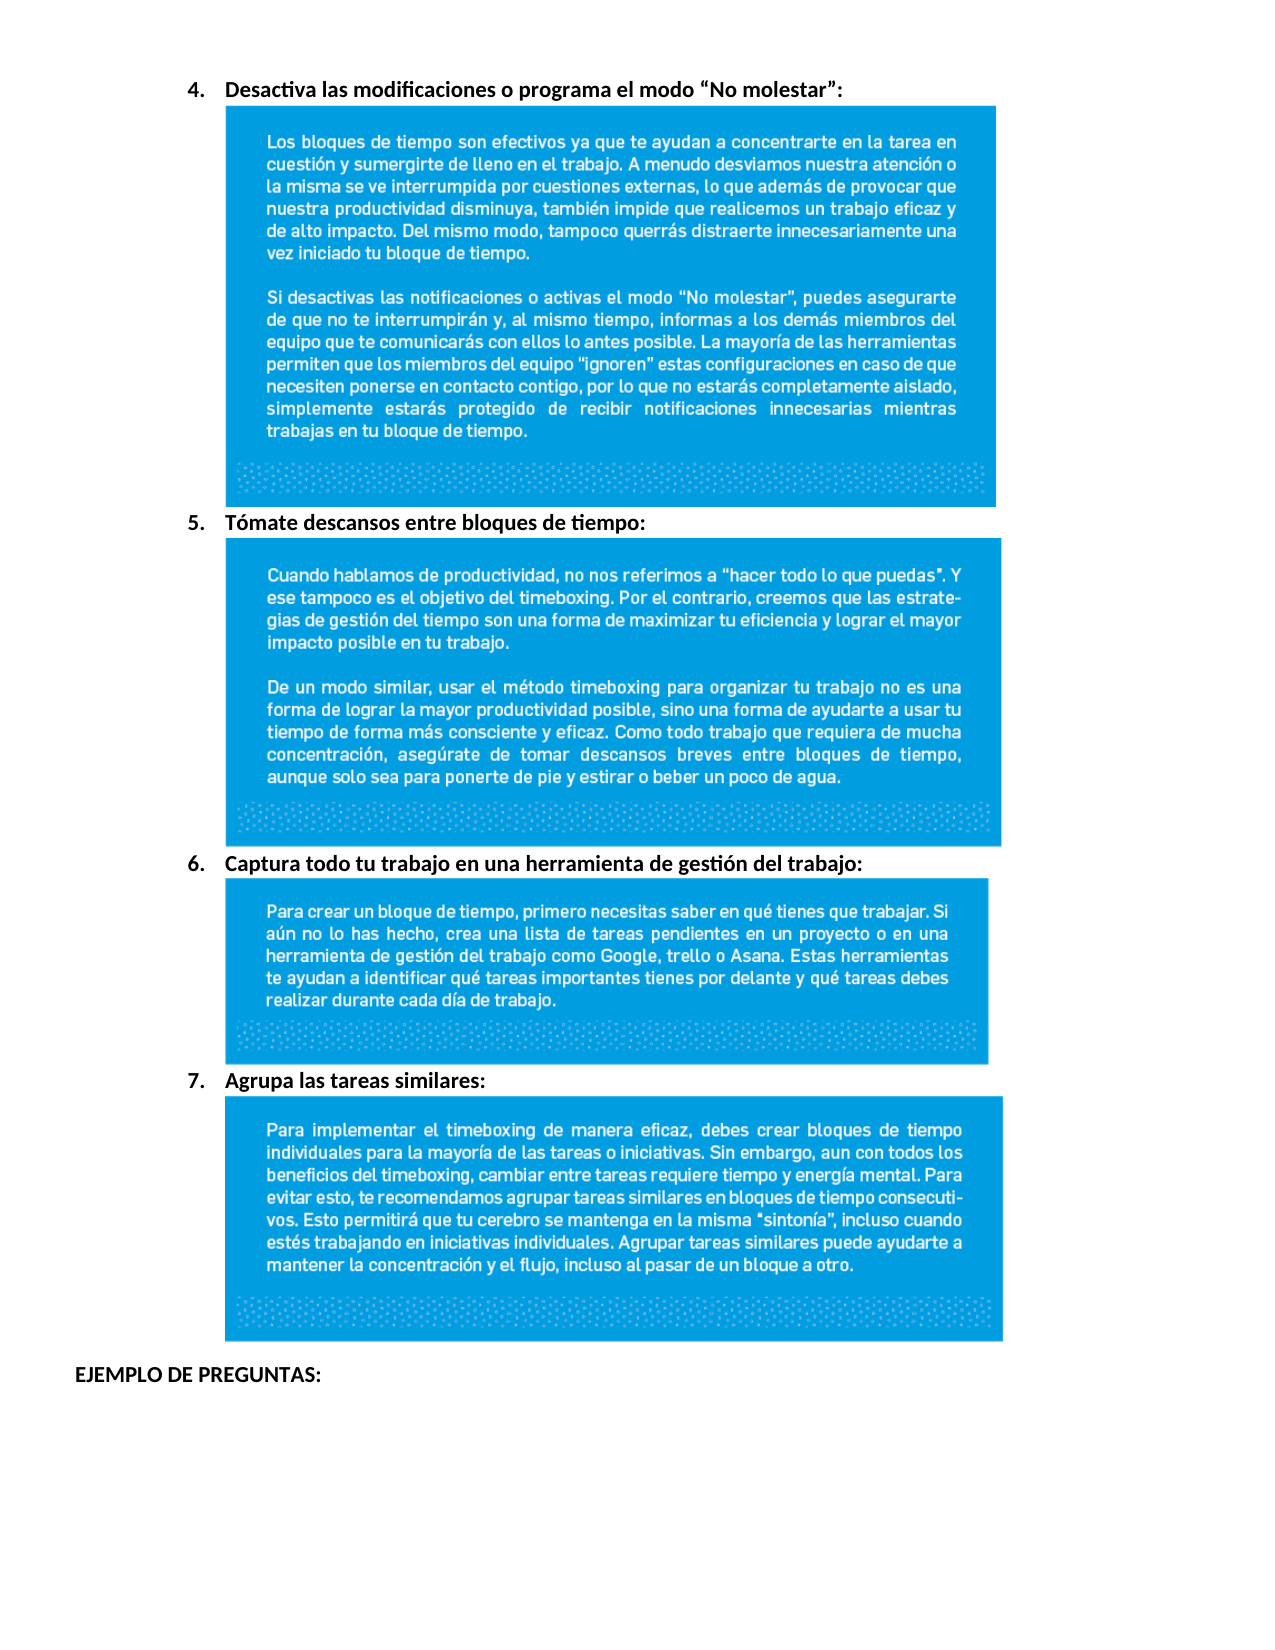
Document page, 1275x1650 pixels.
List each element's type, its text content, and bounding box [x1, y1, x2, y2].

picture [750, 383, 757, 392]
picture [701, 908, 707, 917]
picture [387, 1194, 393, 1203]
picture [715, 316, 721, 325]
picture [630, 1191, 640, 1203]
picture [544, 1124, 552, 1136]
picture [898, 594, 904, 603]
picture [536, 681, 553, 693]
picture [662, 703, 672, 715]
picture [747, 361, 754, 373]
picture [359, 336, 364, 348]
picture [378, 1149, 384, 1158]
picture [843, 751, 850, 760]
picture [373, 206, 380, 214]
picture [885, 405, 893, 414]
picture [601, 228, 617, 237]
picture [585, 1217, 592, 1226]
picture [793, 1149, 811, 1162]
picture [630, 751, 636, 760]
picture [934, 706, 939, 715]
picture [809, 594, 816, 603]
picture [945, 1151, 952, 1158]
picture [832, 703, 867, 715]
picture [427, 726, 432, 738]
picture [341, 953, 347, 961]
picture [689, 1236, 703, 1248]
picture [882, 751, 889, 760]
picture [513, 313, 526, 325]
picture [554, 751, 560, 760]
picture [741, 291, 753, 303]
picture [318, 1127, 331, 1136]
picture [834, 1127, 841, 1139]
picture [816, 1172, 840, 1184]
picture [613, 183, 619, 192]
picture [739, 384, 747, 392]
picture [408, 139, 415, 148]
picture [413, 202, 444, 214]
picture [330, 1262, 336, 1271]
picture [517, 402, 524, 414]
picture [640, 1217, 647, 1226]
picture [328, 139, 335, 151]
picture [496, 706, 502, 715]
picture [454, 428, 462, 436]
picture [607, 1149, 615, 1158]
picture [611, 402, 623, 414]
picture [340, 1236, 346, 1248]
picture [531, 591, 583, 603]
picture [736, 183, 742, 192]
picture [883, 1217, 898, 1226]
picture [481, 908, 486, 917]
picture [620, 751, 626, 760]
picture [591, 572, 597, 581]
picture [803, 1262, 811, 1271]
picture [838, 183, 844, 192]
picture [707, 1194, 725, 1203]
picture [370, 971, 377, 984]
picture [472, 751, 479, 760]
picture [805, 136, 827, 148]
picture [565, 1194, 570, 1203]
picture [494, 317, 502, 330]
picture [864, 1127, 870, 1136]
picture [572, 1127, 595, 1136]
picture [955, 1151, 962, 1158]
picture [654, 1149, 661, 1158]
picture [462, 569, 479, 581]
picture [515, 1169, 525, 1181]
picture [491, 748, 509, 760]
picture [879, 294, 885, 303]
picture [660, 1168, 690, 1184]
picture [371, 383, 377, 392]
picture [286, 250, 293, 259]
picture [631, 617, 638, 626]
picture [596, 139, 604, 151]
picture [617, 139, 624, 148]
picture [608, 294, 615, 303]
picture [540, 1236, 584, 1248]
picture [314, 228, 321, 237]
picture [650, 183, 662, 192]
picture [854, 975, 859, 984]
picture [688, 291, 697, 303]
picture [819, 594, 826, 603]
picture [717, 953, 724, 961]
picture [539, 1172, 544, 1181]
picture [905, 1213, 951, 1226]
picture [225, 105, 997, 507]
picture [621, 908, 627, 917]
picture [631, 316, 638, 328]
picture [449, 247, 454, 259]
picture [225, 1096, 1004, 1342]
picture [545, 294, 552, 303]
picture [785, 313, 792, 325]
picture [457, 1214, 472, 1226]
picture [888, 294, 894, 303]
picture [423, 358, 450, 370]
picture [936, 617, 943, 630]
picture [707, 361, 713, 370]
picture [777, 752, 784, 760]
picture [709, 726, 714, 738]
picture [425, 339, 436, 347]
picture [553, 339, 559, 348]
picture [702, 336, 710, 348]
picture [268, 361, 275, 373]
picture [649, 953, 656, 961]
picture [763, 228, 771, 237]
picture [481, 1147, 491, 1158]
picture [472, 296, 478, 303]
picture [574, 294, 581, 303]
picture [828, 180, 834, 192]
picture [267, 1217, 275, 1226]
picture [534, 185, 540, 192]
picture [939, 339, 945, 348]
picture [776, 617, 783, 626]
picture [399, 972, 404, 984]
picture [646, 161, 654, 170]
picture [873, 161, 881, 170]
picture [851, 684, 859, 693]
picture [891, 614, 904, 626]
picture [394, 614, 417, 626]
picture [652, 1172, 657, 1181]
picture [467, 595, 474, 603]
picture [882, 726, 900, 738]
picture [670, 617, 677, 626]
picture [435, 228, 448, 236]
picture [488, 1262, 495, 1275]
picture [358, 1236, 370, 1253]
picture [355, 725, 359, 738]
picture [301, 592, 315, 603]
picture [293, 1235, 299, 1248]
picture [771, 337, 779, 348]
picture [289, 291, 296, 303]
picture [693, 1149, 700, 1158]
picture [827, 361, 833, 370]
picture [555, 1217, 562, 1226]
picture [414, 1149, 421, 1158]
picture [566, 572, 573, 581]
picture [528, 1194, 541, 1203]
picture [321, 205, 328, 214]
picture [685, 1262, 690, 1270]
picture [388, 1149, 393, 1158]
picture [424, 908, 431, 917]
picture [863, 617, 868, 626]
picture [366, 908, 373, 917]
picture [432, 316, 455, 328]
picture [305, 1213, 313, 1226]
picture [834, 291, 841, 303]
picture [894, 383, 902, 392]
picture [941, 953, 948, 961]
picture [634, 953, 640, 965]
picture [703, 1123, 709, 1136]
picture [431, 291, 438, 303]
picture [932, 336, 937, 348]
picture [425, 774, 439, 783]
picture [844, 1127, 861, 1136]
picture [323, 405, 335, 414]
picture [859, 339, 866, 348]
picture [796, 336, 803, 348]
picture [355, 361, 362, 370]
picture [812, 975, 818, 987]
picture [948, 206, 955, 216]
picture [844, 294, 851, 303]
picture [934, 291, 946, 303]
picture [349, 1239, 355, 1248]
picture [336, 339, 343, 348]
picture [908, 569, 914, 581]
picture [632, 594, 639, 603]
picture [629, 294, 641, 303]
picture [828, 572, 836, 581]
picture [292, 424, 309, 436]
picture [359, 614, 367, 626]
picture [865, 361, 879, 370]
picture [948, 139, 955, 148]
picture [350, 950, 364, 962]
picture [421, 706, 434, 715]
picture [908, 729, 920, 738]
picture [444, 1217, 450, 1226]
picture [445, 617, 458, 626]
picture [824, 1239, 841, 1251]
picture [811, 950, 825, 962]
picture [930, 930, 947, 939]
picture [928, 228, 935, 237]
picture [471, 994, 489, 1006]
picture [794, 594, 806, 603]
picture [848, 383, 872, 392]
picture [778, 905, 785, 917]
picture [702, 953, 710, 961]
picture [461, 905, 468, 917]
picture [717, 729, 722, 738]
picture [495, 161, 502, 170]
picture [268, 703, 272, 715]
picture [621, 591, 629, 603]
picture [808, 729, 814, 738]
picture [470, 312, 476, 325]
picture [601, 572, 607, 581]
picture [571, 681, 579, 693]
picture [860, 161, 867, 170]
picture [366, 248, 380, 259]
picture [917, 183, 922, 192]
picture [368, 1149, 375, 1162]
picture [431, 383, 437, 392]
picture [845, 972, 850, 984]
picture [843, 617, 860, 629]
picture [476, 339, 483, 348]
picture [638, 361, 645, 370]
picture [549, 226, 563, 237]
picture [415, 339, 422, 348]
picture [752, 139, 759, 148]
picture [371, 949, 389, 962]
picture [273, 183, 280, 192]
picture [771, 684, 778, 693]
picture [734, 1172, 741, 1181]
picture [728, 1217, 740, 1226]
picture [553, 614, 557, 626]
picture [339, 316, 346, 325]
picture [708, 225, 721, 237]
picture [499, 1172, 507, 1181]
picture [278, 316, 285, 325]
picture [546, 1217, 552, 1226]
picture [281, 428, 289, 436]
picture [626, 1146, 637, 1158]
picture [629, 158, 639, 170]
picture [662, 927, 689, 939]
picture [461, 617, 468, 629]
picture [382, 1168, 390, 1181]
picture [509, 997, 516, 1006]
picture [354, 314, 369, 325]
picture [720, 614, 735, 626]
picture [784, 774, 791, 783]
picture [362, 706, 377, 717]
picture [526, 706, 533, 715]
picture [852, 953, 866, 961]
picture [309, 1262, 326, 1271]
picture [279, 614, 290, 626]
picture [325, 639, 332, 648]
picture [339, 639, 346, 651]
picture [351, 617, 357, 626]
picture [627, 1262, 634, 1271]
picture [514, 949, 531, 961]
picture [287, 930, 295, 939]
picture [455, 1123, 491, 1136]
picture [694, 684, 702, 693]
picture [505, 161, 510, 170]
picture [479, 316, 486, 325]
picture [354, 997, 359, 1006]
picture [786, 405, 792, 414]
picture [643, 706, 650, 715]
picture [482, 681, 496, 693]
picture [499, 1146, 505, 1158]
picture [440, 1262, 458, 1271]
picture [890, 706, 898, 715]
picture [605, 158, 618, 174]
picture [620, 205, 634, 214]
picture [346, 205, 351, 214]
picture [792, 205, 799, 214]
picture [872, 228, 884, 236]
picture [732, 949, 741, 961]
picture [846, 316, 858, 325]
picture [309, 294, 315, 303]
picture [653, 139, 660, 148]
picture [948, 228, 955, 237]
picture [460, 1194, 478, 1203]
picture [766, 1194, 792, 1203]
picture [758, 614, 773, 626]
picture [894, 930, 901, 939]
picture [621, 1217, 627, 1226]
picture [877, 572, 895, 584]
picture [913, 751, 936, 760]
picture [540, 953, 545, 961]
picture [797, 1191, 804, 1203]
picture [669, 1239, 675, 1248]
picture [940, 1239, 947, 1248]
picture [506, 206, 523, 216]
picture [388, 684, 401, 693]
picture [943, 684, 960, 693]
picture [298, 205, 304, 214]
picture [520, 591, 528, 603]
picture [619, 1172, 627, 1181]
picture [692, 927, 719, 939]
picture [632, 1239, 639, 1252]
picture [496, 205, 503, 214]
picture [404, 908, 411, 920]
picture [814, 183, 821, 192]
picture [695, 751, 702, 760]
picture [948, 161, 955, 170]
picture [559, 617, 589, 626]
picture [920, 931, 927, 939]
picture [559, 703, 566, 715]
picture [355, 1262, 362, 1271]
picture [854, 928, 859, 939]
picture [710, 706, 727, 715]
picture [712, 339, 719, 348]
picture [752, 1194, 763, 1206]
picture [418, 139, 431, 148]
picture [268, 1196, 275, 1203]
picture [790, 136, 803, 148]
picture [711, 205, 716, 214]
picture [925, 403, 929, 414]
picture [746, 1194, 751, 1203]
picture [409, 681, 421, 693]
picture [943, 726, 953, 738]
picture [597, 975, 603, 984]
picture [727, 1149, 734, 1158]
picture [311, 358, 319, 370]
picture [602, 908, 618, 917]
picture [948, 361, 955, 370]
picture [331, 1217, 337, 1226]
picture [773, 930, 791, 939]
picture [598, 1127, 623, 1136]
picture [902, 972, 909, 984]
picture [790, 1262, 797, 1271]
picture [550, 1169, 581, 1181]
picture [677, 975, 683, 984]
picture [330, 1149, 336, 1158]
picture [329, 247, 360, 259]
picture [268, 250, 275, 259]
picture [447, 1124, 452, 1136]
picture [892, 684, 897, 693]
picture [476, 594, 483, 603]
picture [662, 1127, 687, 1136]
picture [500, 931, 516, 939]
picture [470, 361, 476, 370]
picture [927, 617, 933, 626]
picture [579, 703, 586, 715]
picture [909, 1191, 954, 1203]
picture [684, 1217, 691, 1226]
picture [444, 383, 459, 392]
picture [513, 183, 519, 192]
picture [268, 1123, 286, 1136]
picture [521, 224, 527, 237]
picture [397, 953, 403, 965]
picture [683, 1149, 690, 1158]
picture [818, 161, 824, 170]
picture [717, 139, 725, 148]
picture [525, 205, 532, 214]
picture [743, 751, 750, 760]
picture [757, 361, 763, 370]
picture [839, 205, 844, 214]
picture [356, 294, 373, 303]
picture [434, 139, 441, 151]
picture [431, 572, 438, 581]
picture [531, 361, 537, 373]
picture [870, 617, 876, 626]
picture [379, 1194, 384, 1203]
picture [763, 748, 775, 760]
picture [596, 1169, 601, 1181]
picture [471, 908, 478, 917]
picture [505, 617, 511, 626]
picture [773, 361, 814, 370]
picture [862, 975, 867, 984]
picture [584, 294, 590, 303]
picture [741, 1149, 759, 1158]
picture [625, 228, 660, 239]
picture [775, 405, 782, 414]
picture [322, 997, 327, 1006]
picture [288, 139, 294, 148]
picture [421, 383, 427, 392]
picture [456, 591, 463, 603]
picture [877, 905, 904, 917]
picture [559, 405, 566, 414]
picture [340, 729, 347, 738]
picture [309, 774, 316, 783]
picture [480, 361, 486, 370]
picture [319, 250, 325, 259]
picture [846, 158, 858, 170]
picture [602, 1239, 608, 1248]
picture [355, 908, 363, 917]
picture [268, 313, 275, 325]
picture [735, 594, 746, 603]
picture [874, 139, 881, 148]
picture [755, 908, 761, 917]
picture [460, 338, 473, 348]
picture [745, 1258, 752, 1271]
picture [572, 339, 579, 348]
picture [796, 617, 801, 626]
picture [889, 1146, 933, 1158]
picture [346, 339, 353, 348]
picture [466, 205, 473, 214]
picture [480, 383, 497, 392]
picture [833, 751, 840, 760]
picture [564, 291, 572, 303]
picture [713, 1239, 729, 1248]
picture [429, 1149, 452, 1158]
picture [473, 380, 478, 392]
picture [861, 1172, 874, 1181]
picture [267, 997, 272, 1006]
picture [418, 975, 437, 984]
picture [645, 972, 650, 984]
picture [872, 1217, 879, 1226]
picture [582, 228, 588, 240]
picture [556, 684, 561, 693]
picture [725, 316, 731, 325]
picture [592, 751, 598, 760]
picture [315, 1214, 328, 1226]
picture [814, 294, 821, 303]
picture [934, 905, 943, 917]
picture [782, 339, 789, 348]
picture [762, 139, 788, 148]
picture [454, 1149, 478, 1163]
picture [304, 247, 315, 259]
picture [915, 706, 931, 715]
picture [353, 1168, 376, 1181]
picture [757, 975, 763, 984]
picture [576, 572, 581, 581]
picture [307, 975, 314, 984]
picture [460, 161, 467, 170]
picture [784, 594, 791, 603]
picture [432, 953, 453, 961]
picture [274, 975, 280, 984]
picture [284, 997, 291, 1006]
picture [450, 726, 499, 738]
picture [505, 703, 512, 715]
picture [464, 931, 470, 939]
picture [652, 931, 659, 942]
picture [293, 617, 299, 626]
picture [707, 1262, 714, 1271]
picture [751, 339, 759, 350]
picture [592, 228, 598, 237]
picture [678, 684, 685, 693]
picture [688, 684, 693, 693]
picture [464, 183, 469, 195]
picture [878, 930, 885, 939]
picture [677, 358, 682, 370]
picture [654, 770, 671, 783]
picture [640, 751, 646, 760]
picture [383, 203, 397, 214]
picture [691, 905, 698, 917]
picture [741, 706, 748, 715]
picture [578, 908, 586, 917]
picture [303, 136, 310, 148]
picture [397, 316, 404, 325]
picture [674, 770, 681, 783]
picture [857, 1194, 864, 1206]
picture [893, 339, 905, 347]
picture [330, 617, 337, 629]
picture [383, 1236, 390, 1248]
picture [916, 592, 920, 603]
picture [676, 313, 680, 325]
picture [880, 617, 885, 626]
picture [897, 228, 904, 236]
picture [444, 424, 451, 436]
picture [317, 972, 333, 984]
picture [462, 1172, 468, 1184]
picture [694, 361, 700, 370]
picture [537, 997, 550, 1010]
picture [457, 774, 463, 783]
picture [824, 294, 831, 303]
picture [438, 183, 445, 192]
picture [426, 637, 440, 648]
picture [467, 426, 472, 436]
picture [380, 706, 386, 715]
picture [842, 1149, 849, 1158]
picture [656, 617, 667, 626]
picture [347, 361, 352, 373]
picture [659, 751, 665, 760]
picture [881, 383, 889, 392]
picture [490, 591, 513, 603]
picture [611, 1217, 618, 1226]
picture [461, 636, 489, 648]
picture [400, 428, 407, 436]
picture [606, 614, 624, 626]
picture [418, 1259, 439, 1271]
picture [326, 183, 340, 192]
picture [817, 205, 823, 214]
picture [745, 908, 751, 920]
picture [478, 139, 485, 148]
picture [574, 1191, 588, 1203]
picture [268, 339, 275, 348]
picture [463, 975, 469, 984]
picture [595, 314, 603, 325]
picture [482, 250, 489, 259]
picture [735, 358, 744, 370]
picture [626, 405, 631, 414]
picture [673, 594, 690, 603]
picture [551, 1147, 565, 1158]
picture [868, 294, 875, 303]
picture [449, 751, 454, 760]
picture [344, 997, 351, 1006]
picture [503, 136, 507, 148]
picture [443, 994, 451, 1006]
picture [289, 1127, 303, 1136]
picture [663, 139, 670, 152]
picture [551, 205, 574, 214]
picture [946, 617, 952, 626]
picture [836, 339, 842, 348]
picture [744, 953, 779, 962]
picture [646, 405, 653, 414]
picture [711, 684, 718, 693]
picture [676, 402, 680, 414]
picture [643, 1194, 656, 1203]
picture [310, 428, 323, 441]
picture [907, 1124, 961, 1139]
picture [641, 569, 645, 581]
picture [705, 751, 712, 760]
picture [869, 339, 881, 347]
picture [720, 1262, 727, 1271]
picture [760, 1127, 773, 1136]
picture [371, 572, 377, 581]
picture [472, 972, 479, 984]
picture [732, 139, 749, 148]
picture [554, 774, 560, 783]
picture [611, 774, 616, 782]
picture [447, 636, 460, 648]
picture [718, 205, 735, 214]
picture [410, 729, 426, 738]
picture [520, 681, 534, 693]
picture [390, 975, 397, 984]
picture [751, 614, 755, 625]
picture [268, 225, 275, 237]
picture [509, 1149, 515, 1158]
picture [359, 1191, 373, 1203]
picture [697, 1258, 703, 1271]
picture [695, 1194, 701, 1203]
picture [794, 681, 799, 693]
picture [706, 1239, 711, 1248]
picture [750, 225, 762, 237]
picture [331, 1172, 347, 1181]
picture [699, 316, 712, 325]
picture [268, 1168, 275, 1181]
picture [299, 294, 306, 303]
picture [348, 294, 355, 303]
picture [730, 1262, 738, 1271]
picture [868, 684, 873, 693]
picture [374, 1127, 381, 1136]
picture [760, 1262, 777, 1274]
picture [647, 202, 668, 214]
picture [563, 183, 569, 192]
picture [472, 1236, 491, 1248]
picture [949, 751, 956, 760]
picture [344, 1149, 361, 1158]
picture [460, 139, 475, 148]
picture [289, 774, 306, 786]
picture [351, 975, 358, 984]
picture [380, 995, 385, 1006]
picture [758, 161, 765, 170]
picture [638, 139, 646, 148]
picture [319, 774, 326, 783]
picture [846, 205, 852, 214]
picture [591, 594, 598, 603]
picture [309, 908, 315, 917]
picture [410, 428, 417, 440]
picture [266, 972, 272, 984]
picture [562, 158, 575, 170]
picture [837, 161, 843, 170]
picture [796, 405, 844, 414]
picture [915, 205, 940, 214]
picture [603, 1172, 618, 1181]
picture [890, 158, 941, 170]
picture [876, 706, 883, 715]
picture [479, 406, 484, 414]
picture [393, 1124, 407, 1136]
picture [641, 1151, 647, 1158]
picture [363, 425, 377, 436]
picture [805, 179, 811, 192]
picture [438, 405, 445, 414]
picture [731, 569, 767, 581]
picture [297, 684, 304, 693]
picture [822, 1151, 829, 1158]
picture [784, 729, 790, 738]
picture [306, 614, 324, 626]
picture [478, 706, 493, 719]
picture [428, 930, 433, 939]
picture [735, 703, 739, 715]
picture [647, 572, 655, 581]
picture [425, 1124, 438, 1136]
picture [585, 339, 593, 348]
picture [544, 1194, 552, 1206]
picture [393, 1239, 400, 1248]
picture [437, 905, 444, 917]
picture [646, 1262, 663, 1274]
picture [693, 1172, 700, 1181]
picture [687, 405, 694, 414]
picture [596, 336, 610, 348]
picture [400, 161, 405, 170]
picture [278, 139, 285, 148]
picture [520, 1258, 530, 1271]
picture [377, 594, 394, 603]
picture [617, 930, 643, 939]
picture [818, 774, 835, 783]
picture [852, 183, 859, 195]
picture [628, 361, 635, 370]
picture [359, 228, 365, 237]
picture [601, 594, 608, 607]
picture [668, 335, 681, 348]
picture [298, 405, 304, 417]
picture [373, 1239, 380, 1248]
picture [336, 975, 344, 984]
picture [662, 226, 676, 237]
picture [699, 1217, 711, 1226]
picture [423, 614, 432, 626]
picture [802, 614, 806, 626]
picture [948, 294, 955, 303]
picture [883, 159, 888, 170]
picture [404, 224, 428, 237]
picture [857, 1149, 863, 1158]
picture [283, 1146, 289, 1158]
picture [607, 139, 614, 148]
picture [319, 1172, 327, 1181]
picture [495, 617, 501, 626]
picture [856, 202, 863, 214]
picture [379, 183, 385, 192]
picture [359, 1127, 371, 1136]
picture [828, 1191, 853, 1203]
picture [269, 681, 288, 693]
picture [381, 572, 388, 581]
picture [669, 684, 675, 696]
picture [481, 228, 487, 237]
picture [592, 908, 597, 917]
picture [267, 950, 292, 961]
picture [850, 908, 857, 917]
picture [530, 1236, 537, 1248]
picture [502, 361, 509, 370]
picture [616, 725, 661, 738]
picture [366, 339, 374, 348]
picture [844, 1236, 871, 1248]
picture [332, 681, 366, 693]
picture [928, 183, 935, 195]
picture [675, 726, 702, 738]
picture [723, 1169, 731, 1181]
picture [289, 639, 316, 652]
picture [938, 228, 945, 236]
picture [948, 183, 955, 192]
picture [435, 617, 442, 626]
picture [624, 572, 629, 581]
picture [580, 729, 607, 738]
picture [700, 706, 707, 715]
picture [781, 684, 787, 693]
picture [278, 228, 285, 237]
picture [598, 1194, 614, 1203]
picture [703, 1172, 717, 1181]
picture [293, 316, 301, 329]
picture [318, 594, 371, 607]
picture [592, 617, 600, 626]
picture [774, 706, 781, 715]
picture [511, 228, 517, 237]
picture [402, 639, 420, 648]
picture [294, 1259, 308, 1271]
picture [430, 428, 437, 436]
picture [433, 250, 440, 257]
picture [410, 997, 417, 1006]
picture [768, 161, 800, 170]
picture [318, 908, 323, 917]
picture [501, 1258, 514, 1271]
picture [502, 729, 519, 738]
picture [828, 953, 835, 961]
picture [424, 684, 429, 693]
picture [668, 1194, 675, 1203]
picture [682, 949, 694, 962]
picture [357, 774, 365, 783]
picture [864, 405, 871, 414]
picture [335, 569, 368, 581]
picture [441, 975, 446, 983]
picture [545, 706, 552, 715]
picture [268, 291, 277, 303]
picture [513, 1124, 524, 1136]
picture [732, 972, 752, 984]
picture [447, 908, 455, 917]
picture [453, 296, 459, 303]
picture [684, 383, 690, 392]
picture [789, 908, 795, 917]
picture [818, 1262, 824, 1271]
picture [506, 384, 511, 392]
picture [290, 1192, 311, 1203]
picture [268, 1262, 280, 1271]
picture [499, 381, 504, 392]
picture [278, 161, 284, 170]
picture [477, 774, 483, 783]
picture [327, 748, 339, 760]
picture [915, 405, 922, 414]
picture [393, 1172, 416, 1181]
picture [895, 139, 903, 148]
picture [593, 928, 607, 939]
picture [594, 706, 611, 719]
picture [682, 136, 689, 148]
picture [653, 591, 666, 603]
picture [297, 975, 304, 988]
picture [808, 774, 815, 786]
picture [381, 617, 387, 626]
picture [492, 358, 499, 370]
picture [411, 405, 419, 414]
picture [485, 294, 522, 303]
picture [273, 639, 281, 648]
picture [774, 770, 781, 783]
picture [389, 1262, 396, 1271]
picture [631, 136, 636, 148]
picture [487, 771, 508, 783]
picture [888, 228, 894, 237]
picture [395, 910, 401, 917]
picture [684, 361, 691, 370]
picture [639, 617, 653, 626]
picture [320, 1149, 326, 1158]
picture [606, 316, 613, 325]
picture [570, 1258, 592, 1271]
picture [337, 291, 345, 303]
picture [375, 681, 385, 693]
picture [496, 639, 503, 648]
picture [918, 294, 923, 303]
picture [870, 704, 874, 715]
picture [543, 339, 550, 348]
picture [569, 706, 576, 715]
picture [939, 361, 945, 370]
picture [479, 1194, 502, 1203]
picture [806, 339, 813, 348]
picture [429, 997, 436, 1006]
picture [947, 1172, 961, 1181]
picture [562, 953, 569, 961]
picture [712, 1124, 748, 1136]
picture [447, 706, 463, 719]
picture [268, 905, 276, 917]
picture [795, 314, 837, 325]
picture [471, 617, 478, 625]
picture [539, 139, 549, 148]
picture [397, 383, 414, 392]
picture [396, 1194, 412, 1203]
picture [307, 225, 312, 237]
picture [905, 706, 912, 715]
picture [794, 729, 800, 738]
picture [529, 617, 546, 626]
picture [448, 183, 459, 192]
picture [577, 202, 584, 214]
picture [353, 927, 359, 939]
picture [386, 405, 393, 414]
picture [467, 774, 473, 782]
picture [854, 294, 861, 303]
picture [678, 572, 701, 581]
picture [422, 158, 434, 170]
picture [437, 706, 444, 715]
picture [351, 751, 358, 760]
picture [545, 928, 558, 939]
picture [355, 161, 371, 170]
picture [521, 749, 551, 760]
picture [435, 729, 442, 736]
picture [397, 183, 404, 192]
picture [823, 751, 829, 763]
picture [454, 995, 458, 1006]
picture [464, 383, 470, 392]
picture [907, 183, 913, 192]
picture [288, 205, 295, 214]
picture [843, 139, 861, 148]
picture [594, 294, 600, 303]
picture [850, 402, 861, 414]
picture [391, 383, 396, 392]
picture [809, 617, 816, 626]
picture [656, 405, 663, 414]
picture [583, 684, 590, 693]
picture [588, 383, 613, 395]
picture [352, 706, 359, 715]
picture [422, 317, 429, 325]
picture [541, 358, 552, 370]
picture [667, 975, 673, 983]
picture [667, 950, 679, 961]
picture [602, 751, 608, 760]
picture [505, 428, 522, 440]
picture [640, 1172, 646, 1181]
picture [843, 572, 871, 584]
picture [583, 183, 589, 192]
picture [882, 339, 890, 348]
picture [693, 405, 713, 414]
picture [783, 1172, 791, 1185]
picture [303, 1239, 309, 1248]
picture [789, 183, 801, 192]
picture [372, 136, 390, 148]
picture [341, 161, 349, 174]
picture [919, 380, 951, 392]
picture [611, 339, 619, 348]
picture [288, 361, 308, 370]
picture [465, 749, 470, 760]
picture [898, 572, 905, 581]
picture [568, 928, 575, 939]
picture [826, 1259, 838, 1271]
picture [611, 751, 617, 760]
picture [358, 139, 364, 148]
picture [381, 339, 387, 348]
picture [879, 1194, 909, 1203]
picture [340, 428, 346, 436]
picture [724, 228, 737, 237]
picture [627, 703, 640, 715]
picture [323, 1239, 328, 1248]
picture [323, 684, 331, 693]
picture [428, 401, 435, 414]
picture [307, 1168, 314, 1181]
picture [279, 206, 285, 214]
picture [340, 617, 347, 626]
picture [583, 1172, 590, 1181]
picture [923, 729, 930, 738]
picture [687, 975, 693, 982]
picture [495, 994, 507, 1006]
picture [532, 1262, 540, 1271]
picture [676, 205, 683, 217]
picture [822, 706, 829, 720]
picture [295, 953, 308, 961]
picture [645, 294, 651, 303]
picture [635, 339, 653, 351]
picture [767, 205, 779, 214]
picture [475, 424, 502, 436]
picture [866, 205, 872, 214]
picture [327, 1192, 350, 1203]
picture [769, 180, 776, 192]
picture [721, 684, 726, 693]
picture [911, 617, 924, 626]
picture [397, 136, 405, 148]
picture [689, 751, 694, 760]
picture [304, 316, 321, 325]
picture [396, 403, 409, 414]
picture [461, 1260, 481, 1271]
picture [400, 205, 410, 214]
picture [909, 339, 930, 348]
picture [302, 339, 320, 351]
picture [339, 1262, 344, 1270]
picture [334, 774, 349, 783]
picture [326, 339, 333, 351]
picture [431, 183, 436, 192]
picture [313, 405, 320, 414]
picture [386, 296, 397, 303]
picture [716, 158, 734, 170]
picture [840, 908, 847, 917]
picture [385, 424, 392, 436]
picture [722, 383, 738, 392]
picture [591, 771, 607, 783]
picture [902, 953, 923, 961]
picture [807, 1194, 814, 1203]
picture [424, 1217, 430, 1229]
picture [774, 383, 779, 392]
picture [590, 361, 626, 373]
picture [571, 908, 576, 917]
picture [558, 139, 565, 146]
picture [493, 975, 500, 984]
picture [762, 386, 770, 392]
picture [908, 594, 914, 603]
picture [688, 183, 695, 192]
picture [470, 405, 475, 414]
picture [836, 930, 843, 939]
picture [436, 1239, 443, 1248]
picture [548, 380, 577, 395]
picture [303, 997, 310, 1006]
picture [372, 729, 402, 738]
picture [642, 1127, 650, 1136]
picture [407, 953, 413, 961]
picture [486, 972, 491, 984]
picture [414, 908, 421, 917]
picture [831, 975, 838, 984]
picture [268, 751, 283, 760]
picture [669, 572, 677, 581]
picture [473, 930, 480, 939]
picture [452, 202, 463, 214]
picture [546, 908, 558, 917]
picture [817, 361, 824, 370]
picture [379, 905, 392, 917]
picture [520, 1239, 527, 1248]
picture [325, 908, 346, 917]
picture [878, 183, 885, 192]
picture [282, 405, 294, 414]
picture [269, 569, 297, 581]
picture [277, 1217, 284, 1226]
picture [880, 205, 888, 214]
picture [956, 617, 961, 626]
picture [372, 930, 378, 939]
picture [595, 1262, 602, 1271]
picture [692, 139, 699, 148]
picture [771, 294, 778, 303]
picture [908, 316, 915, 325]
picture [422, 405, 427, 414]
picture [529, 1172, 536, 1181]
picture [530, 975, 536, 982]
picture [591, 681, 615, 693]
picture [630, 908, 636, 917]
picture [939, 405, 945, 414]
picture [863, 906, 875, 917]
picture [339, 407, 345, 414]
picture [492, 1239, 509, 1248]
picture [776, 972, 781, 984]
picture [455, 572, 461, 581]
picture [420, 994, 426, 1006]
picture [779, 185, 786, 192]
picture [911, 908, 923, 917]
picture [588, 953, 594, 961]
picture [602, 952, 631, 962]
picture [388, 639, 395, 648]
picture [381, 774, 388, 783]
picture [747, 930, 763, 939]
picture [841, 1262, 848, 1271]
picture [782, 228, 855, 237]
picture [440, 339, 456, 348]
picture [465, 228, 477, 236]
picture [827, 161, 834, 170]
picture [334, 1127, 341, 1139]
picture [508, 1194, 514, 1203]
picture [535, 316, 547, 325]
picture [582, 748, 588, 760]
picture [523, 339, 529, 348]
picture [387, 997, 393, 1006]
picture [315, 1236, 320, 1248]
picture [918, 316, 924, 325]
picture [435, 161, 443, 170]
picture [268, 205, 275, 214]
picture [797, 748, 810, 760]
picture [452, 228, 462, 237]
picture [541, 1262, 555, 1275]
picture [817, 681, 829, 693]
picture [497, 908, 513, 920]
picture [495, 228, 507, 236]
picture [523, 183, 528, 192]
picture [829, 383, 847, 392]
picture [519, 994, 535, 1006]
picture [575, 1149, 600, 1158]
picture [928, 572, 934, 581]
picture [453, 358, 460, 370]
picture [521, 727, 526, 738]
picture [564, 972, 594, 987]
picture [460, 949, 467, 961]
picture [754, 751, 760, 760]
picture [851, 729, 857, 738]
picture [278, 908, 290, 917]
picture [288, 383, 304, 392]
picture [874, 381, 879, 392]
picture [288, 339, 294, 348]
picture [876, 1149, 883, 1158]
picture [591, 1194, 597, 1203]
picture [487, 403, 509, 418]
picture [330, 726, 337, 738]
picture [377, 225, 392, 237]
picture [619, 1236, 629, 1248]
picture [268, 161, 275, 170]
picture [829, 139, 836, 147]
picture [869, 183, 876, 192]
picture [445, 572, 452, 584]
picture [679, 1239, 684, 1248]
picture [278, 361, 285, 370]
picture [641, 316, 648, 325]
picture [307, 383, 313, 392]
picture [842, 681, 848, 693]
picture [809, 1124, 816, 1136]
picture [359, 636, 370, 648]
picture [479, 158, 483, 170]
picture [679, 748, 685, 760]
picture [693, 592, 707, 603]
picture [910, 383, 916, 392]
picture [788, 703, 806, 715]
picture [349, 1127, 356, 1136]
picture [798, 774, 805, 783]
picture [657, 975, 663, 984]
picture [268, 383, 275, 392]
picture [503, 183, 509, 195]
picture [813, 706, 819, 715]
picture [692, 224, 700, 237]
picture [751, 706, 771, 715]
picture [770, 572, 776, 581]
picture [782, 383, 795, 392]
picture [655, 339, 661, 348]
picture [924, 294, 931, 303]
picture [727, 339, 734, 347]
picture [529, 294, 537, 303]
picture [678, 617, 696, 626]
picture [902, 1172, 909, 1181]
picture [928, 361, 935, 373]
picture [569, 1217, 581, 1226]
picture [730, 774, 767, 786]
picture [831, 684, 838, 693]
picture [665, 294, 671, 303]
picture [369, 228, 375, 237]
picture [882, 361, 899, 370]
picture [679, 228, 686, 237]
picture [840, 361, 857, 370]
picture [781, 569, 787, 581]
picture [544, 202, 549, 214]
picture [710, 975, 725, 984]
picture [672, 908, 688, 917]
picture [782, 205, 789, 214]
picture [277, 250, 284, 259]
picture [417, 928, 427, 939]
picture [492, 569, 554, 581]
picture [463, 361, 468, 370]
picture [803, 953, 809, 962]
picture [765, 1213, 775, 1226]
picture [808, 572, 816, 581]
picture [547, 975, 560, 983]
picture [923, 139, 930, 148]
picture [741, 617, 749, 626]
picture [672, 139, 679, 148]
picture [225, 538, 1002, 847]
picture [952, 569, 960, 581]
picture [543, 183, 560, 192]
picture [335, 930, 343, 939]
picture [867, 1194, 874, 1203]
picture [428, 751, 435, 764]
picture [626, 183, 641, 192]
picture [744, 1172, 776, 1184]
picture [457, 250, 464, 259]
picture [326, 428, 333, 436]
picture [527, 1127, 534, 1139]
picture [831, 203, 836, 214]
picture [413, 250, 420, 262]
picture [419, 1168, 443, 1181]
picture [862, 183, 867, 192]
picture [272, 1149, 279, 1158]
picture [293, 1146, 306, 1158]
picture [746, 1236, 756, 1248]
picture [639, 383, 667, 395]
picture [816, 729, 833, 741]
picture [505, 684, 512, 693]
picture [503, 975, 526, 984]
picture [292, 228, 299, 237]
picture [480, 1172, 496, 1181]
picture [774, 594, 781, 603]
picture [391, 774, 397, 783]
picture [763, 383, 773, 390]
picture [323, 703, 329, 715]
picture [553, 953, 560, 962]
picture [567, 774, 575, 787]
picture [488, 183, 495, 192]
picture [440, 684, 448, 693]
picture [400, 339, 412, 347]
picture [932, 405, 937, 414]
picture [918, 684, 924, 693]
picture [614, 703, 624, 715]
picture [312, 997, 319, 1006]
picture [410, 1212, 417, 1226]
picture [476, 205, 488, 214]
picture [298, 751, 325, 760]
picture [423, 250, 430, 259]
picture [603, 183, 609, 192]
text EJEMPLO DE PREGUNTAS: [75, 1361, 1200, 1389]
picture [907, 139, 923, 148]
picture [624, 1127, 632, 1136]
picture [846, 931, 852, 939]
picture [300, 569, 328, 581]
picture [628, 684, 635, 693]
picture [730, 1191, 744, 1203]
picture [796, 1172, 813, 1181]
picture [774, 729, 780, 741]
picture [904, 358, 922, 370]
picture [912, 972, 948, 984]
picture [764, 292, 769, 303]
picture [620, 380, 633, 392]
picture [277, 931, 284, 939]
picture [681, 316, 696, 325]
picture [674, 383, 681, 392]
picture [798, 908, 824, 917]
picture [278, 1172, 305, 1181]
picture [278, 383, 285, 392]
picture [759, 1239, 772, 1248]
picture [452, 975, 459, 987]
picture [786, 617, 793, 626]
picture [739, 316, 746, 325]
picture [767, 1146, 783, 1158]
picture [362, 930, 369, 939]
picture [617, 774, 625, 783]
picture [895, 205, 902, 214]
picture [913, 1169, 919, 1181]
picture [706, 774, 712, 783]
picture [442, 291, 449, 303]
picture [783, 975, 790, 984]
picture [667, 726, 673, 738]
picture [447, 594, 453, 603]
picture [521, 361, 528, 370]
picture [576, 158, 603, 170]
picture [875, 316, 888, 325]
picture [898, 183, 904, 192]
picture [384, 361, 391, 368]
picture [536, 930, 543, 939]
picture [555, 316, 561, 325]
picture [318, 139, 325, 148]
picture [794, 1127, 799, 1136]
picture [717, 594, 723, 603]
picture [798, 380, 811, 395]
picture [853, 751, 860, 760]
picture [926, 1168, 935, 1181]
picture [407, 972, 415, 984]
picture [861, 930, 869, 939]
picture [818, 1217, 825, 1226]
picture [606, 975, 613, 984]
picture [655, 158, 709, 170]
picture [478, 1217, 486, 1226]
picture [757, 594, 772, 603]
picture [268, 594, 295, 603]
picture [443, 1168, 448, 1181]
picture [294, 994, 300, 1006]
picture [331, 953, 337, 961]
picture [498, 953, 511, 961]
picture [740, 228, 747, 237]
picture [905, 405, 912, 414]
picture [268, 774, 286, 783]
picture [288, 975, 295, 984]
picture [826, 339, 832, 348]
picture [370, 1262, 386, 1271]
picture [716, 774, 723, 782]
picture [779, 1236, 799, 1248]
picture [317, 1194, 324, 1203]
picture [616, 972, 621, 984]
picture [515, 770, 521, 783]
picture [605, 1262, 621, 1271]
picture [938, 139, 945, 148]
picture [716, 294, 723, 303]
picture [381, 316, 389, 325]
picture [564, 316, 576, 325]
picture [519, 617, 526, 626]
picture [764, 910, 771, 917]
picture [460, 405, 467, 417]
picture [286, 1236, 291, 1248]
picture [380, 975, 387, 984]
picture [728, 681, 759, 696]
picture [623, 975, 629, 984]
picture [407, 930, 414, 939]
picture [721, 908, 738, 917]
picture [504, 1214, 539, 1226]
picture [954, 1239, 961, 1248]
picture [322, 361, 339, 370]
picture [709, 617, 714, 626]
picture [288, 751, 294, 760]
picture [822, 975, 828, 984]
picture [412, 294, 419, 303]
picture [415, 1194, 422, 1203]
picture [328, 294, 335, 303]
picture [269, 136, 276, 148]
picture [489, 339, 516, 348]
picture [400, 997, 408, 1006]
picture [543, 729, 550, 742]
picture [823, 617, 831, 630]
picture [811, 930, 833, 941]
picture [813, 383, 820, 392]
picture [419, 751, 425, 760]
picture [685, 1194, 692, 1203]
picture [571, 180, 579, 192]
picture [345, 1217, 352, 1229]
picture [658, 569, 666, 581]
picture [389, 572, 413, 581]
picture [549, 402, 556, 414]
picture [792, 949, 799, 962]
picture [365, 361, 372, 370]
picture [458, 997, 465, 1006]
picture [336, 205, 343, 217]
picture [275, 706, 282, 715]
picture [417, 950, 429, 962]
picture [932, 313, 955, 325]
picture [699, 617, 706, 626]
picture [593, 183, 599, 192]
picture [373, 636, 380, 648]
picture [953, 729, 960, 738]
picture [458, 317, 466, 325]
picture [287, 1217, 294, 1224]
picture [872, 748, 879, 760]
picture [684, 339, 691, 348]
picture [421, 591, 439, 603]
picture [860, 729, 865, 738]
picture [470, 949, 483, 962]
picture [516, 707, 522, 715]
picture [316, 380, 324, 392]
picture [869, 591, 890, 603]
picture [640, 774, 647, 783]
picture [665, 402, 670, 414]
picture [372, 774, 378, 783]
picture [905, 202, 912, 214]
picture [888, 183, 894, 192]
picture [746, 183, 752, 192]
picture [844, 594, 861, 603]
picture [405, 774, 422, 786]
picture [849, 335, 856, 348]
picture [775, 1127, 791, 1136]
picture [308, 183, 325, 192]
picture [399, 751, 406, 760]
picture [568, 1149, 573, 1158]
picture [882, 684, 889, 693]
picture [482, 572, 489, 581]
picture [329, 1239, 336, 1248]
picture [722, 930, 729, 939]
picture [384, 1127, 391, 1136]
picture [398, 931, 404, 939]
picture [355, 1217, 384, 1226]
picture [561, 908, 568, 917]
picture [225, 878, 989, 1065]
picture [901, 748, 906, 760]
picture [889, 975, 895, 982]
picture [830, 908, 837, 920]
picture [733, 1239, 739, 1248]
picture [738, 202, 754, 214]
picture [802, 684, 808, 693]
picture [394, 1149, 401, 1158]
picture [303, 930, 321, 939]
picture [543, 161, 550, 170]
picture [797, 975, 804, 985]
picture [847, 1172, 853, 1181]
picture [743, 1217, 750, 1226]
picture [374, 161, 387, 170]
picture [675, 706, 693, 715]
picture [780, 1262, 787, 1271]
picture [939, 1172, 944, 1181]
picture [362, 729, 368, 738]
picture [954, 1217, 961, 1224]
picture [447, 774, 453, 786]
picture [406, 706, 414, 715]
picture [723, 726, 750, 738]
picture [631, 1217, 637, 1229]
picture [716, 361, 734, 370]
picture [904, 931, 910, 939]
picture [867, 729, 874, 738]
picture [390, 339, 396, 348]
picture [358, 403, 363, 414]
picture [388, 1213, 399, 1226]
picture [891, 313, 898, 325]
picture [390, 161, 397, 170]
picture [595, 1214, 609, 1226]
picture [381, 383, 387, 392]
picture [578, 931, 584, 939]
picture [756, 294, 762, 303]
picture [725, 751, 731, 760]
picture [716, 402, 756, 414]
picture [518, 161, 536, 170]
picture [778, 1214, 815, 1226]
picture [295, 908, 302, 917]
picture [406, 161, 414, 173]
picture [813, 751, 819, 760]
picture [555, 1194, 561, 1203]
picture [531, 228, 537, 237]
picture [908, 684, 915, 693]
picture [507, 250, 525, 262]
picture [268, 1239, 284, 1248]
picture [349, 428, 356, 436]
picture [311, 953, 328, 961]
picture [618, 684, 625, 693]
picture [877, 1169, 900, 1181]
picture [715, 1217, 725, 1226]
picture [807, 206, 813, 214]
picture [642, 684, 649, 693]
picture [652, 684, 659, 696]
picture [762, 684, 769, 693]
picture [567, 725, 571, 738]
picture [439, 751, 445, 760]
picture [275, 997, 281, 1006]
picture [865, 316, 872, 325]
picture [364, 405, 372, 414]
picture [268, 407, 274, 414]
picture [348, 139, 355, 148]
picture [509, 136, 532, 148]
picture [949, 339, 955, 348]
picture [486, 617, 492, 626]
picture [939, 183, 945, 192]
picture [267, 930, 274, 939]
picture [485, 161, 492, 170]
picture [351, 383, 368, 395]
picture [801, 1239, 818, 1248]
picture [760, 316, 777, 325]
picture [307, 203, 318, 214]
picture [572, 139, 579, 152]
picture [630, 1172, 636, 1181]
picture [946, 704, 960, 715]
picture [659, 910, 666, 917]
picture [736, 161, 742, 170]
picture [349, 228, 356, 240]
picture [801, 931, 807, 942]
picture [369, 183, 376, 192]
picture [488, 1217, 503, 1226]
picture [494, 1127, 510, 1136]
picture [490, 931, 497, 939]
picture [307, 684, 314, 693]
picture [346, 183, 363, 192]
picture [339, 139, 345, 148]
picture [923, 592, 944, 603]
picture [566, 228, 578, 236]
picture [616, 317, 623, 325]
picture [407, 317, 419, 325]
picture [702, 139, 709, 148]
picture [564, 751, 569, 760]
picture [440, 1191, 457, 1203]
picture [434, 1217, 440, 1226]
picture [406, 181, 428, 192]
picture [847, 1217, 864, 1226]
picture [403, 250, 410, 259]
picture [633, 975, 639, 982]
picture [700, 975, 707, 987]
picture [420, 569, 428, 581]
picture [446, 1236, 470, 1248]
picture [757, 205, 763, 214]
picture [716, 380, 721, 392]
picture [700, 296, 707, 303]
picture [402, 1217, 408, 1225]
picture [947, 594, 953, 603]
picture [725, 183, 732, 195]
picture [714, 751, 721, 760]
picture [643, 906, 656, 917]
picture [591, 1239, 599, 1248]
picture [651, 1123, 659, 1136]
picture [924, 950, 938, 961]
picture [666, 316, 673, 325]
picture [684, 774, 698, 783]
picture [349, 639, 356, 648]
picture [390, 314, 395, 325]
picture [519, 383, 536, 392]
picture [450, 158, 456, 170]
picture [767, 975, 773, 983]
picture [341, 751, 348, 760]
picture [654, 1217, 671, 1226]
picture [296, 180, 304, 192]
picture [678, 185, 685, 192]
picture [708, 572, 716, 581]
picture [371, 612, 377, 626]
picture [309, 1146, 316, 1158]
picture [732, 930, 738, 939]
picture [587, 201, 608, 214]
picture [353, 202, 370, 214]
picture [447, 930, 454, 939]
picture [388, 927, 395, 939]
picture [918, 572, 924, 581]
picture [939, 751, 946, 763]
picture [659, 1239, 666, 1251]
picture [277, 1191, 287, 1203]
picture [276, 726, 323, 741]
picture [539, 774, 546, 786]
picture [649, 751, 656, 760]
picture [642, 1239, 656, 1248]
picture [278, 339, 284, 351]
picture [523, 1146, 544, 1158]
picture [581, 316, 586, 325]
picture [759, 185, 766, 192]
picture [880, 1123, 898, 1136]
picture [410, 751, 416, 760]
picture [735, 339, 749, 348]
picture [524, 908, 539, 920]
picture [288, 183, 295, 192]
picture [284, 1262, 290, 1271]
picture [678, 1194, 683, 1203]
picture [807, 161, 814, 170]
picture [581, 774, 588, 783]
picture [478, 180, 485, 192]
picture [663, 1146, 681, 1158]
picture [933, 684, 940, 693]
picture [572, 953, 584, 961]
picture [470, 247, 478, 259]
picture [493, 139, 501, 148]
picture [399, 1262, 415, 1271]
picture [292, 706, 315, 715]
picture [268, 617, 276, 629]
picture [907, 294, 914, 303]
picture [422, 294, 429, 303]
picture [889, 136, 894, 148]
picture [632, 572, 639, 581]
picture [267, 425, 279, 436]
picture [518, 1194, 524, 1207]
picture [637, 205, 644, 218]
picture [420, 428, 427, 436]
picture [525, 774, 531, 783]
picture [534, 704, 543, 715]
picture [666, 1262, 682, 1271]
picture [423, 1194, 437, 1203]
picture [555, 1127, 562, 1136]
picture [402, 591, 414, 603]
picture [528, 729, 536, 738]
picture [333, 994, 341, 1006]
picture [761, 339, 768, 348]
picture [644, 180, 649, 192]
picture [288, 161, 294, 170]
picture [407, 1239, 424, 1248]
picture [455, 751, 462, 760]
picture [654, 291, 661, 303]
picture [842, 950, 849, 961]
picture [711, 1146, 724, 1158]
picture [539, 383, 546, 392]
picture [329, 316, 336, 325]
picture [836, 729, 843, 738]
picture [490, 950, 495, 961]
picture [878, 1236, 938, 1253]
picture [462, 294, 468, 303]
picture [370, 997, 378, 1006]
picture [333, 228, 346, 236]
picture [833, 594, 841, 606]
picture [527, 407, 534, 414]
picture [866, 1149, 872, 1158]
picture [664, 183, 674, 192]
picture [348, 405, 355, 414]
picture [826, 1127, 831, 1136]
picture [375, 751, 382, 760]
picture [869, 953, 874, 961]
picture [820, 1191, 825, 1203]
picture [949, 407, 955, 414]
picture [588, 402, 608, 414]
picture [451, 684, 474, 693]
picture [832, 1149, 839, 1158]
picture [611, 572, 617, 581]
picture [788, 569, 805, 581]
picture [333, 706, 339, 715]
picture [698, 383, 714, 392]
picture [858, 228, 869, 237]
picture [318, 294, 325, 303]
picture [583, 357, 587, 370]
picture [804, 294, 811, 306]
picture [686, 205, 704, 214]
picture [406, 361, 420, 370]
picture [387, 247, 401, 259]
picture [897, 294, 904, 307]
picture [361, 997, 367, 1006]
picture [869, 975, 885, 984]
picture [767, 361, 772, 370]
picture [326, 383, 343, 392]
picture [582, 139, 588, 148]
picture [628, 774, 633, 782]
picture [557, 729, 565, 738]
picture [492, 250, 504, 259]
picture [622, 339, 628, 348]
picture [268, 726, 273, 738]
picture [875, 953, 898, 962]
picture [659, 361, 675, 370]
picture [822, 381, 827, 392]
picture [318, 637, 323, 648]
picture [745, 158, 755, 170]
picture [753, 726, 766, 742]
picture [410, 1127, 415, 1136]
picture [298, 158, 334, 170]
picture [906, 225, 921, 237]
picture [555, 361, 573, 373]
picture [452, 1172, 459, 1181]
